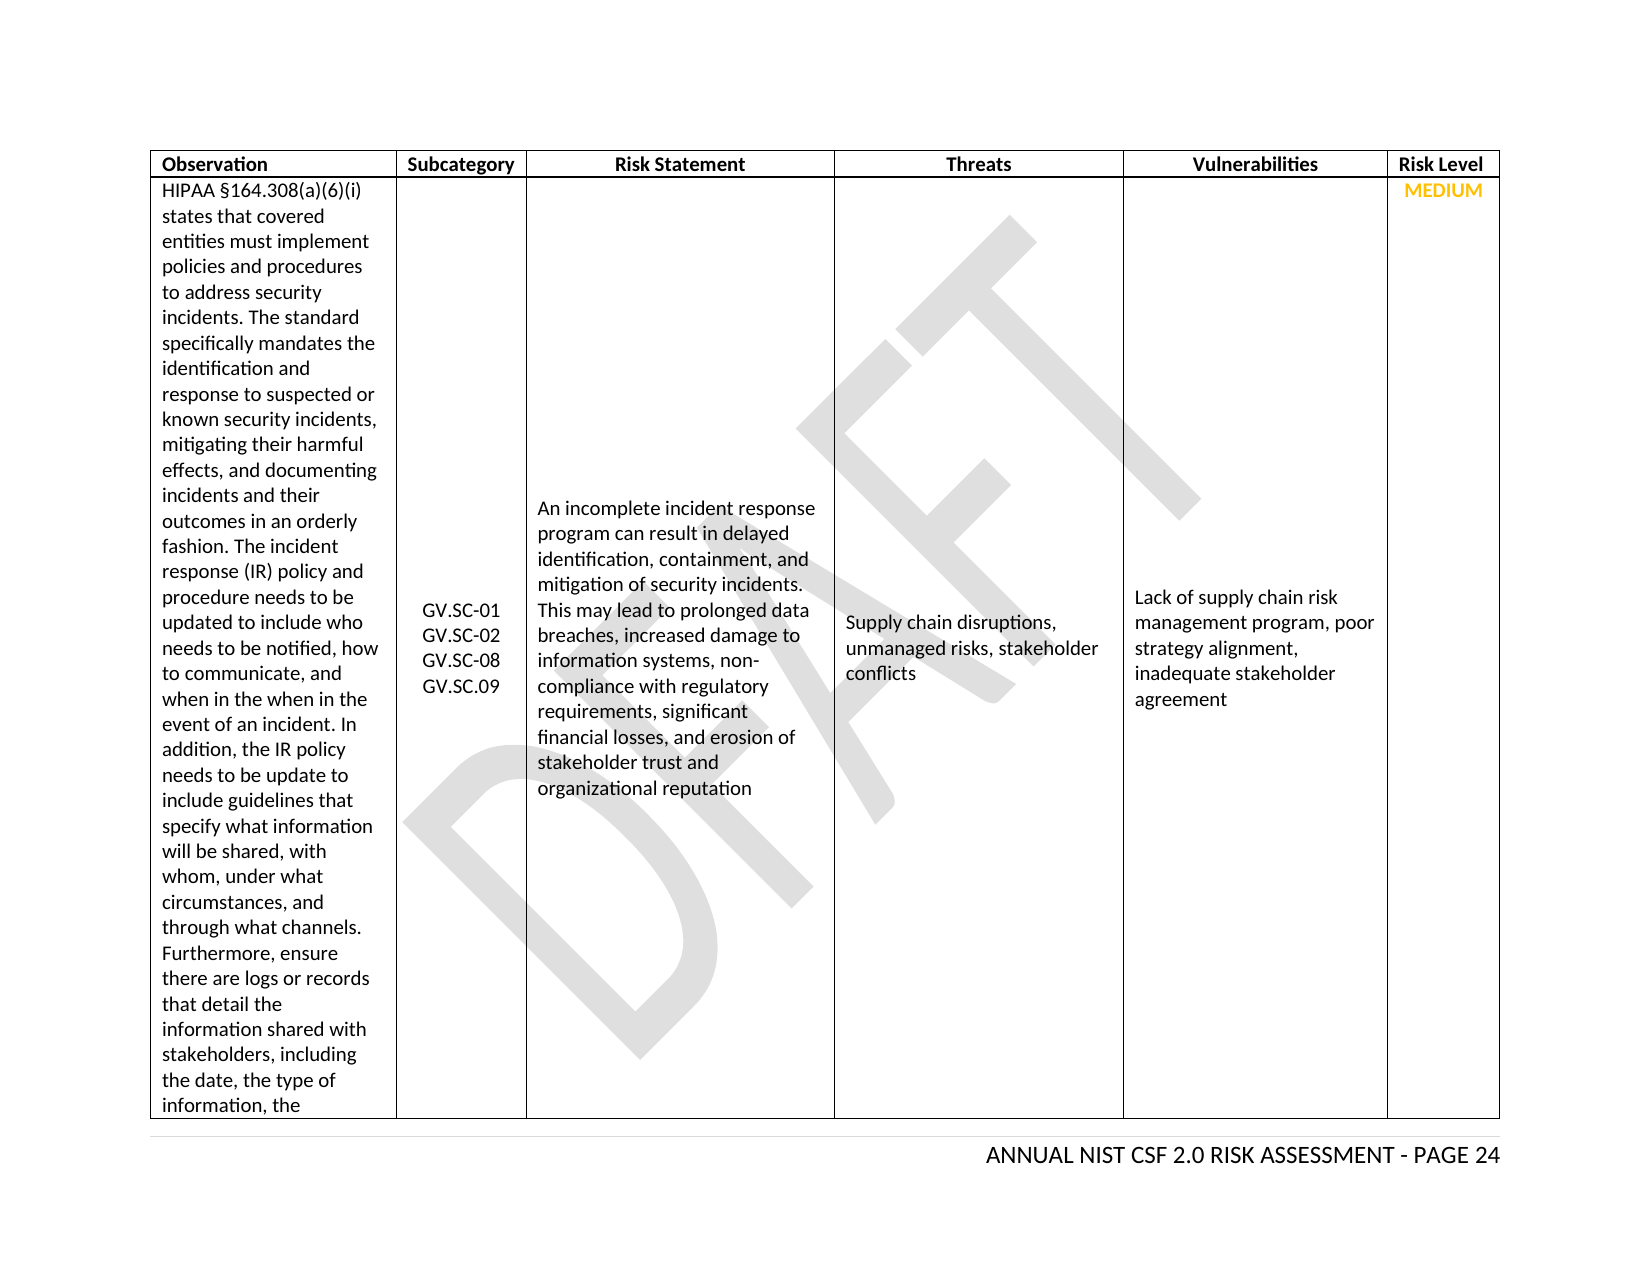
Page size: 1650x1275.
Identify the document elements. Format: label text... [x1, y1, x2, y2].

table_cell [1124, 178, 1387, 1118]
table_header Vulnerabilities [1124, 151, 1387, 176]
table_cell MEDIUM [1388, 178, 1499, 1118]
table_header Risk Level [1388, 151, 1499, 176]
table_cell GV.SC-01 GV.SC-02 GV.SC-08 GV.SC.09 [397, 178, 526, 1118]
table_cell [527, 178, 834, 1118]
table_header Observation [151, 151, 396, 176]
table_header Risk Statement [527, 151, 834, 176]
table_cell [151, 178, 396, 1118]
table_header Subcategory [397, 151, 526, 176]
table_header Threats [835, 151, 1123, 176]
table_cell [835, 178, 1123, 1118]
